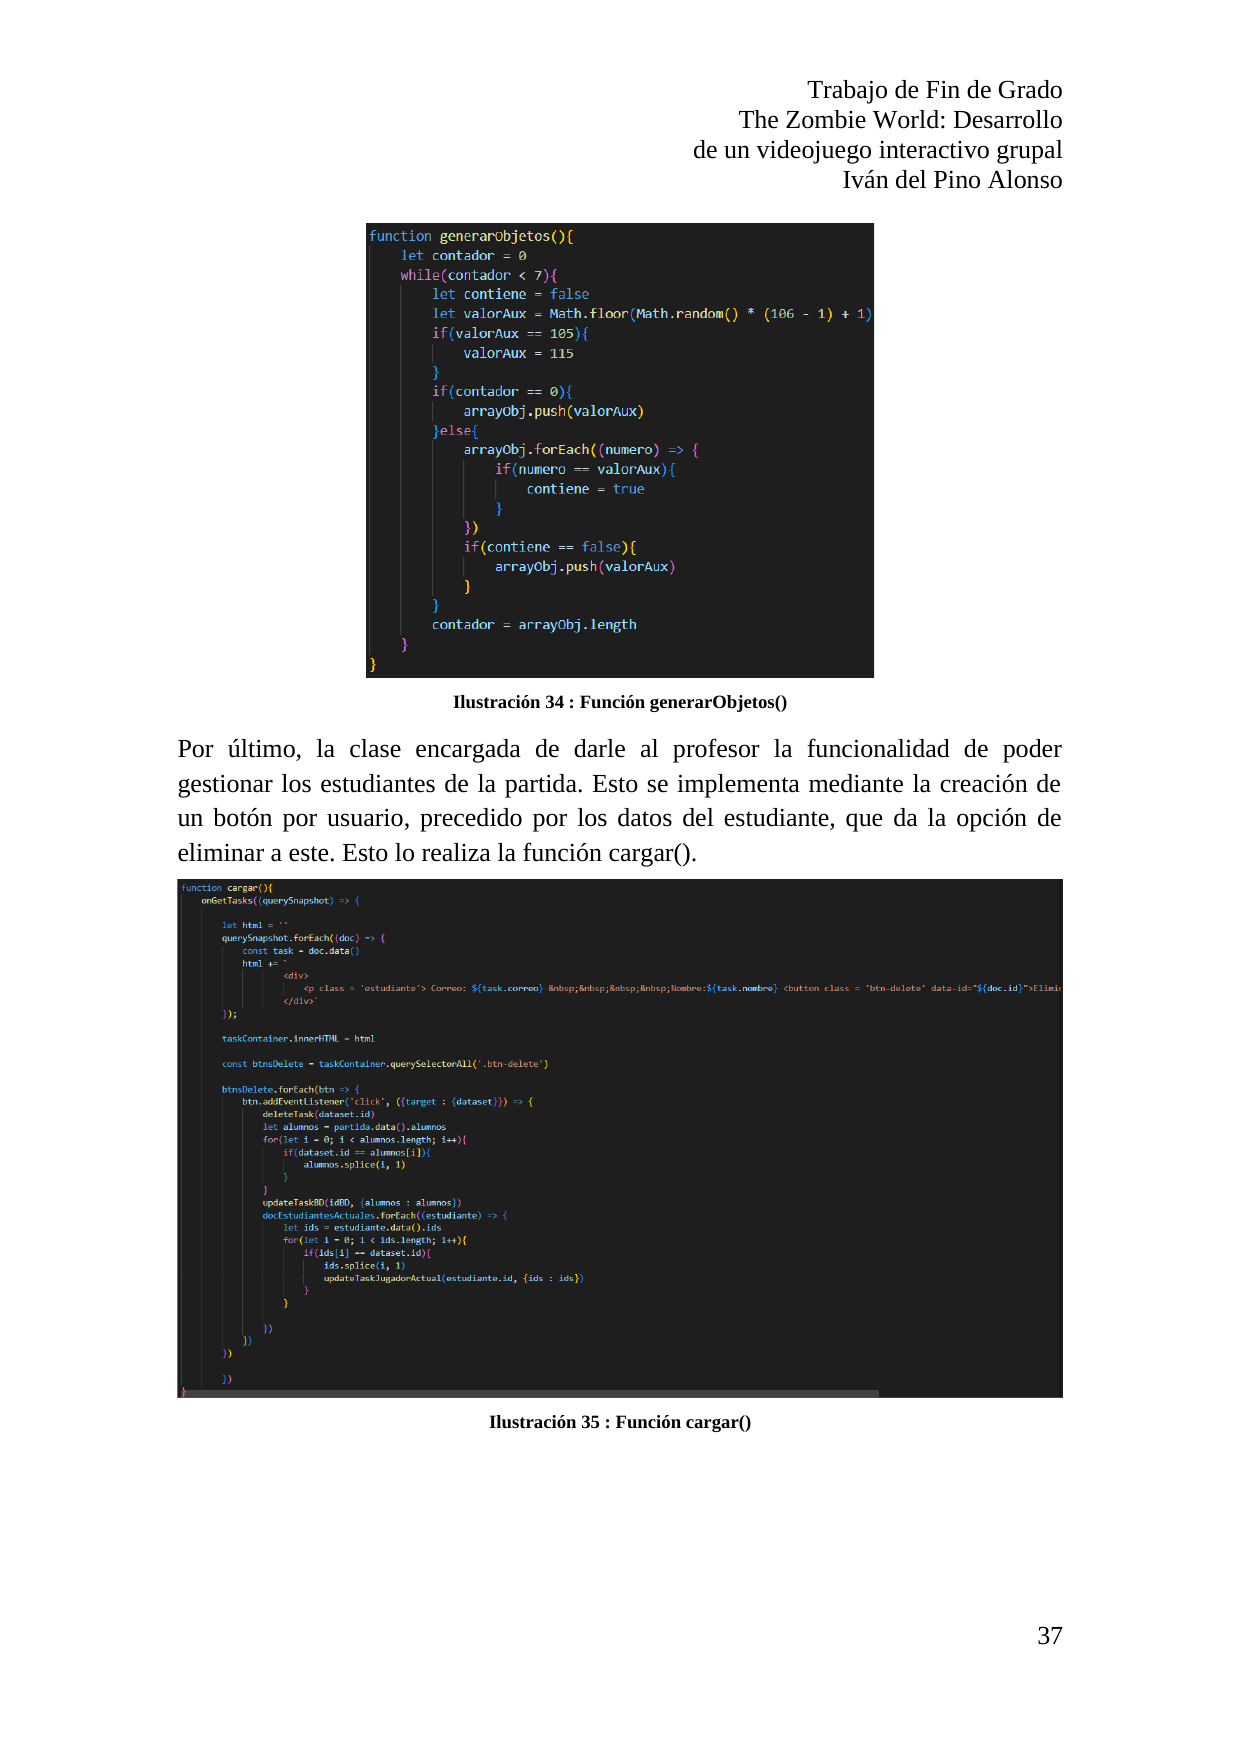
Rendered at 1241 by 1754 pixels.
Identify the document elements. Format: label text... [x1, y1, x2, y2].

picture [177, 879, 1063, 1398]
text Ilustración 34 : Función generarObjetos() [177, 691, 1063, 712]
text Por último, la clase encargada de darle al profesor la funcionalidad de poder gestionar los estudiantes de la partida. Esto se implementa mediante la creación de un botón por usuario, precedido por los datos del estudiante, que da la opción de eliminar a este. Esto lo realiza la función cargar(). [177, 733, 1063, 867]
picture [366, 223, 875, 678]
text Ilustración 35 : Función cargar() [177, 1411, 1063, 1432]
